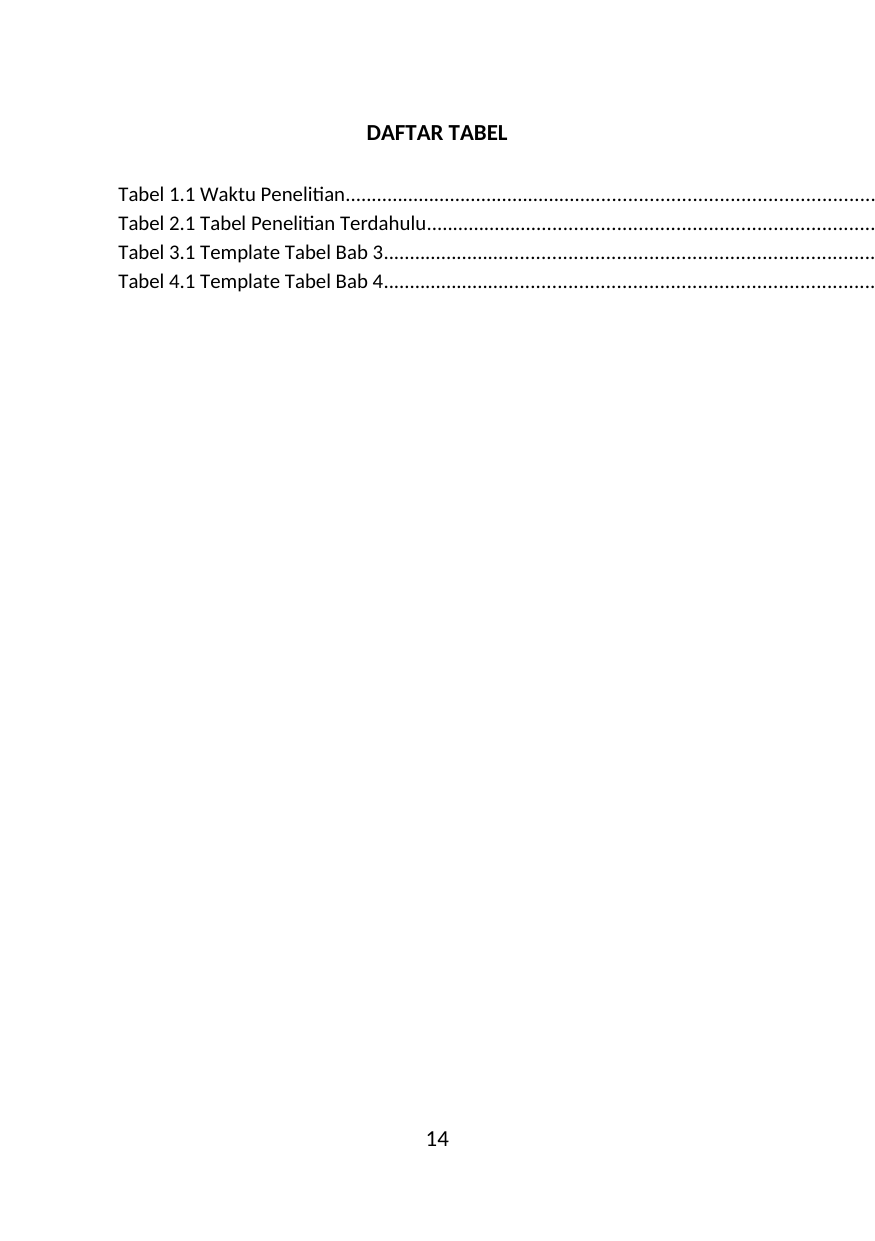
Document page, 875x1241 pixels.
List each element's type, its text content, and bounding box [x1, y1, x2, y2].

text Tabel 2.1 Tabel Penelitian Terdahulu 5 [118, 210, 756, 235]
text Tabel 3.1 Template Tabel Bab 3 7 [118, 239, 756, 264]
subtitle DAFTAR TABEL [118, 118, 756, 146]
text Tabel 4.1 Template Tabel Bab 4 9 [118, 268, 756, 294]
text Tabel 1.1 Waktu Penelitian 3 [118, 181, 756, 206]
